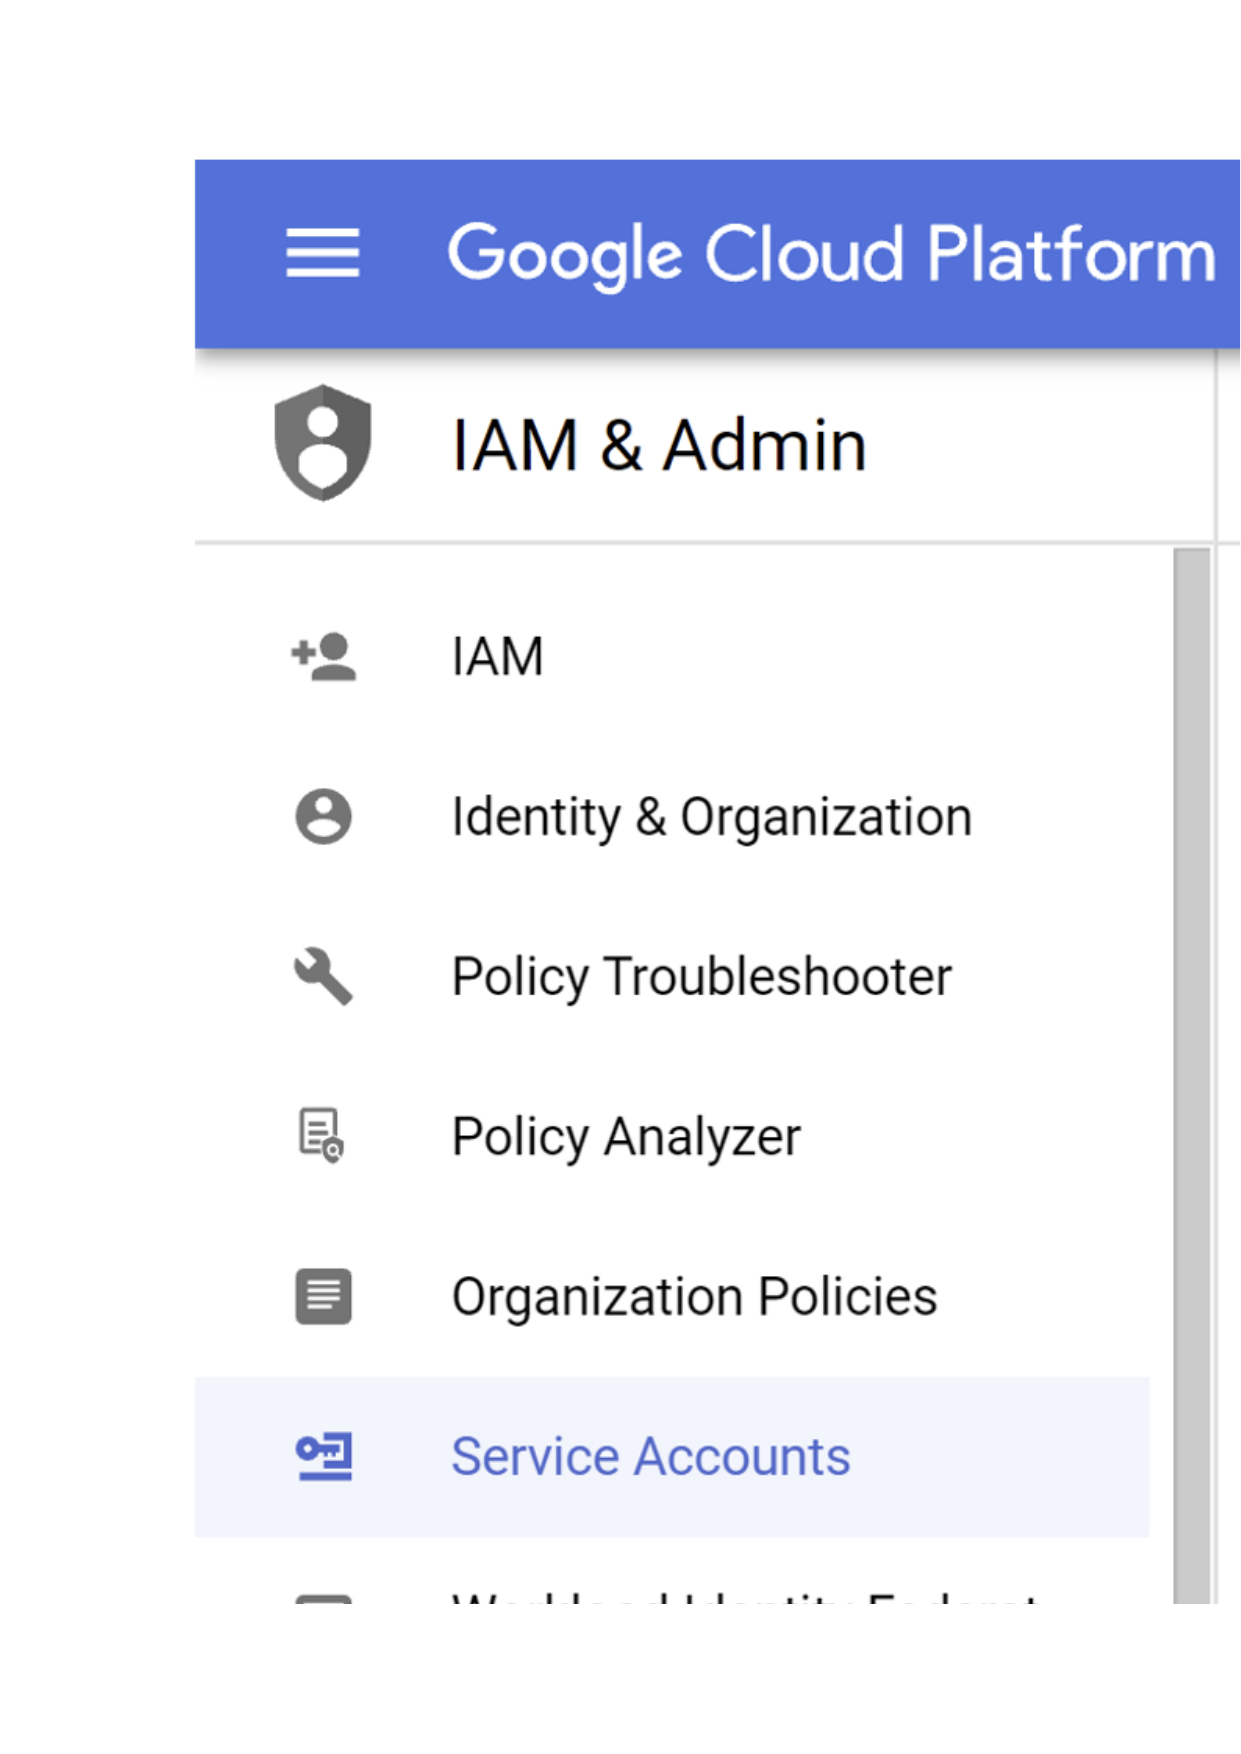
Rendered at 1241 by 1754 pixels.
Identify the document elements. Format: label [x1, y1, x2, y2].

picture [150, 150, 1241, 1604]
